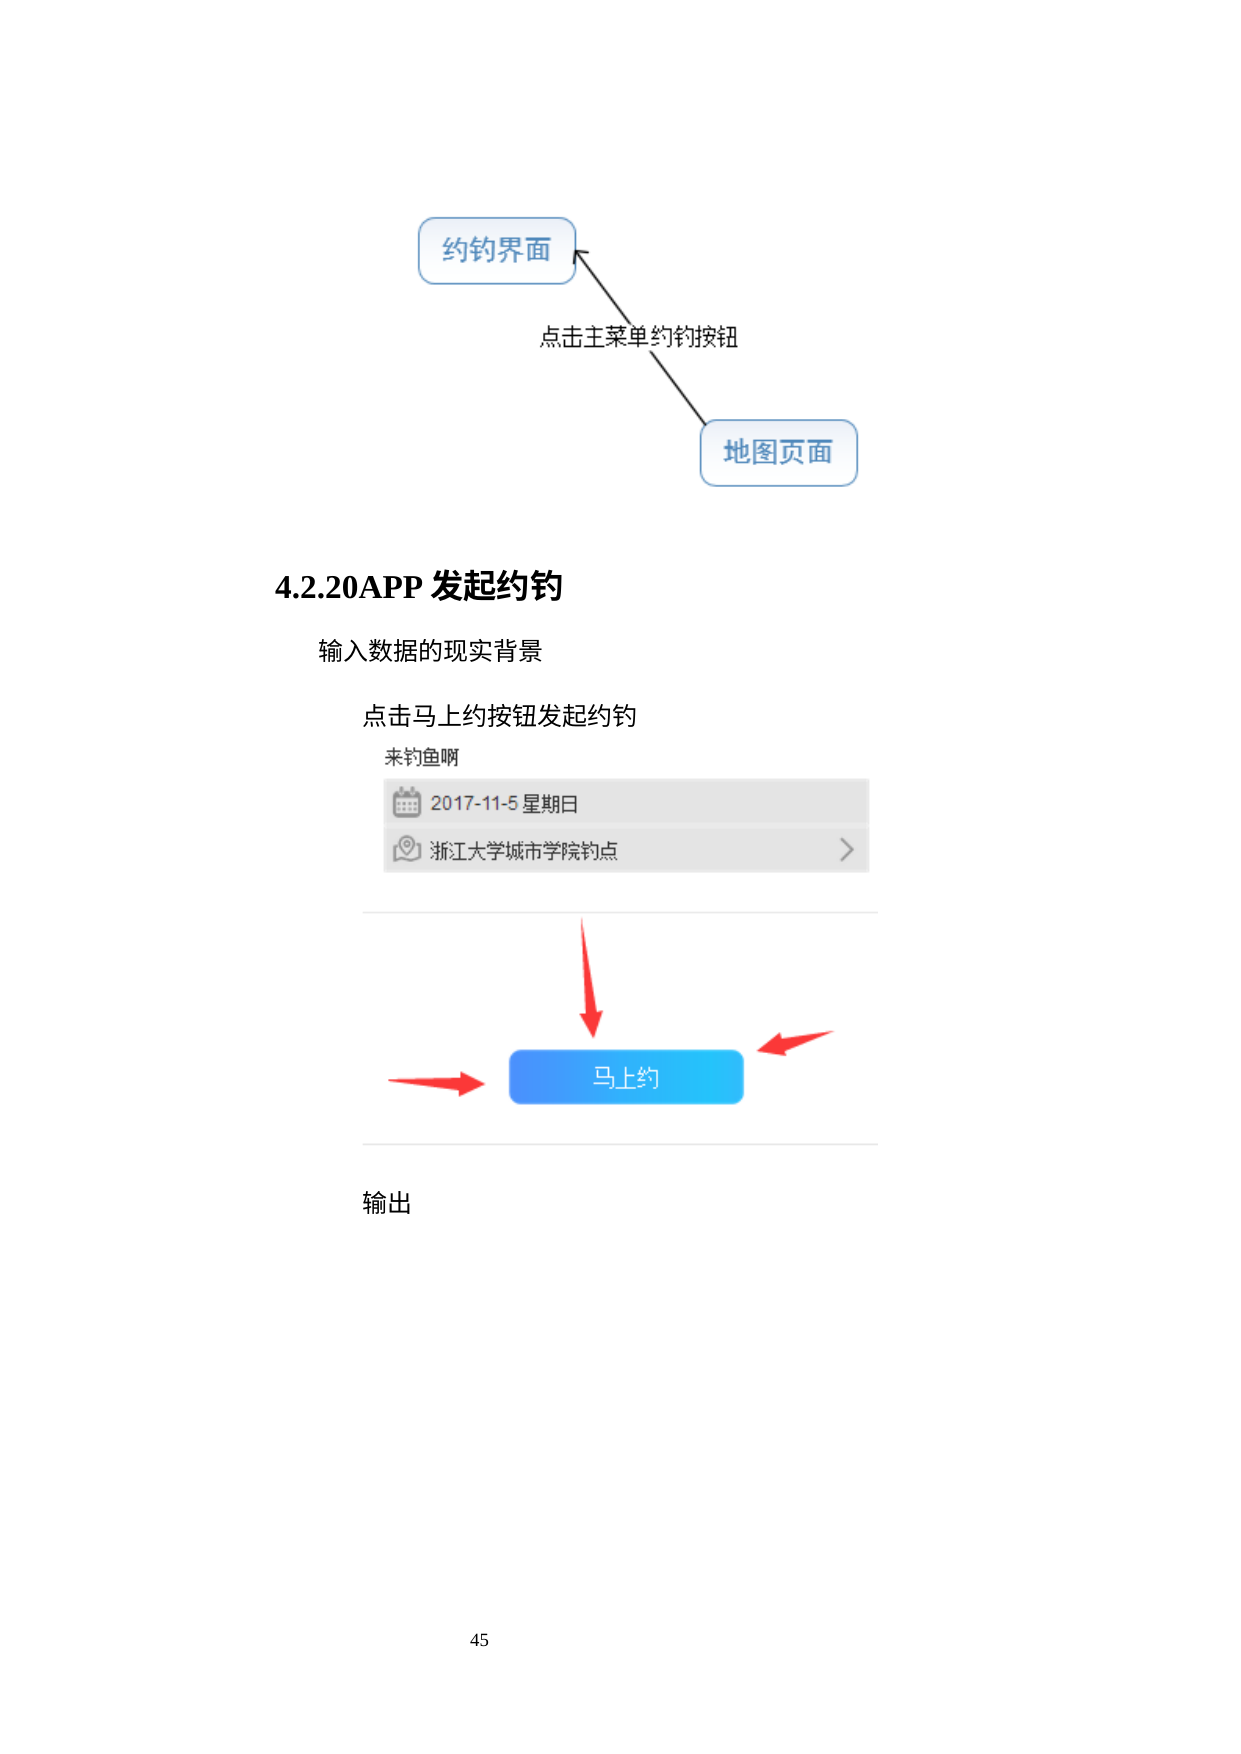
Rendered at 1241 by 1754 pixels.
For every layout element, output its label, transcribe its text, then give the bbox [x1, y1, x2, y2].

picture [362, 162, 935, 523]
picture [362, 747, 878, 1147]
text 点击马上约按钮发起约钓 [319, 682, 1053, 747]
text 4.2.20APP发起约钓 [231, 552, 1053, 617]
text 输入数据的现实背景 [187, 617, 1053, 682]
text 输出 [319, 1169, 1053, 1234]
